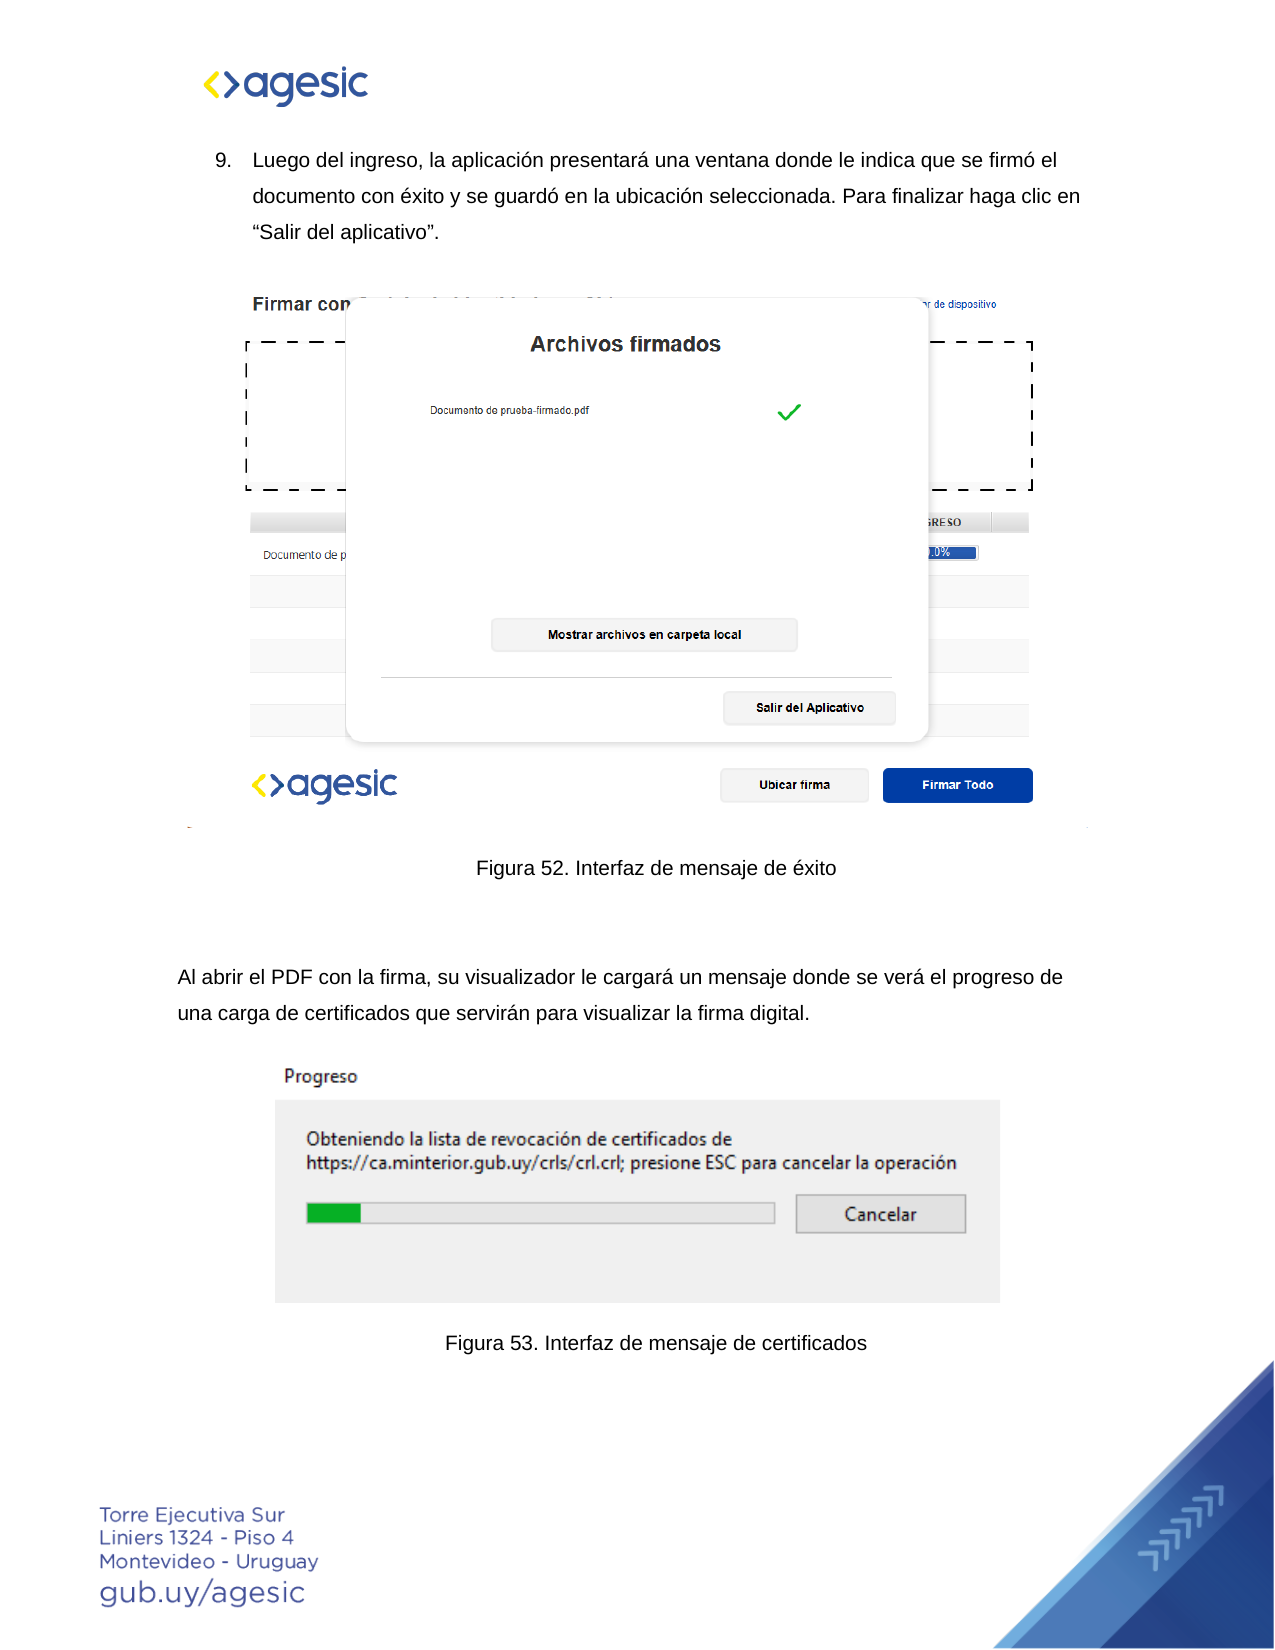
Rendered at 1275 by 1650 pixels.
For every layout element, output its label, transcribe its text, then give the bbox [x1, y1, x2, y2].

text Al abrir el PDF con la firma, su visualizador le cargará un mensaje donde se verá el progreso de una carga de certificados que servirán para visualizar la firma digital. [177, 965, 1098, 1025]
list Luego del ingreso, la aplicación presentará una ventana donde le indica que se firmó el documento con éxito y se guardó en la ubicación seleccionada. Para finalizar haga clic en “Salir del aplicativo”. [215, 148, 1098, 243]
text Figura 53. Interfaz de mensaje de certificados [215, 1331, 1098, 1355]
picture [275, 1053, 1001, 1303]
text Figura 52. Interfaz de mensaje de éxito [215, 856, 1098, 880]
picture [187, 272, 1088, 828]
picture [188, 58, 385, 112]
picture [0, 1359, 1274, 1649]
